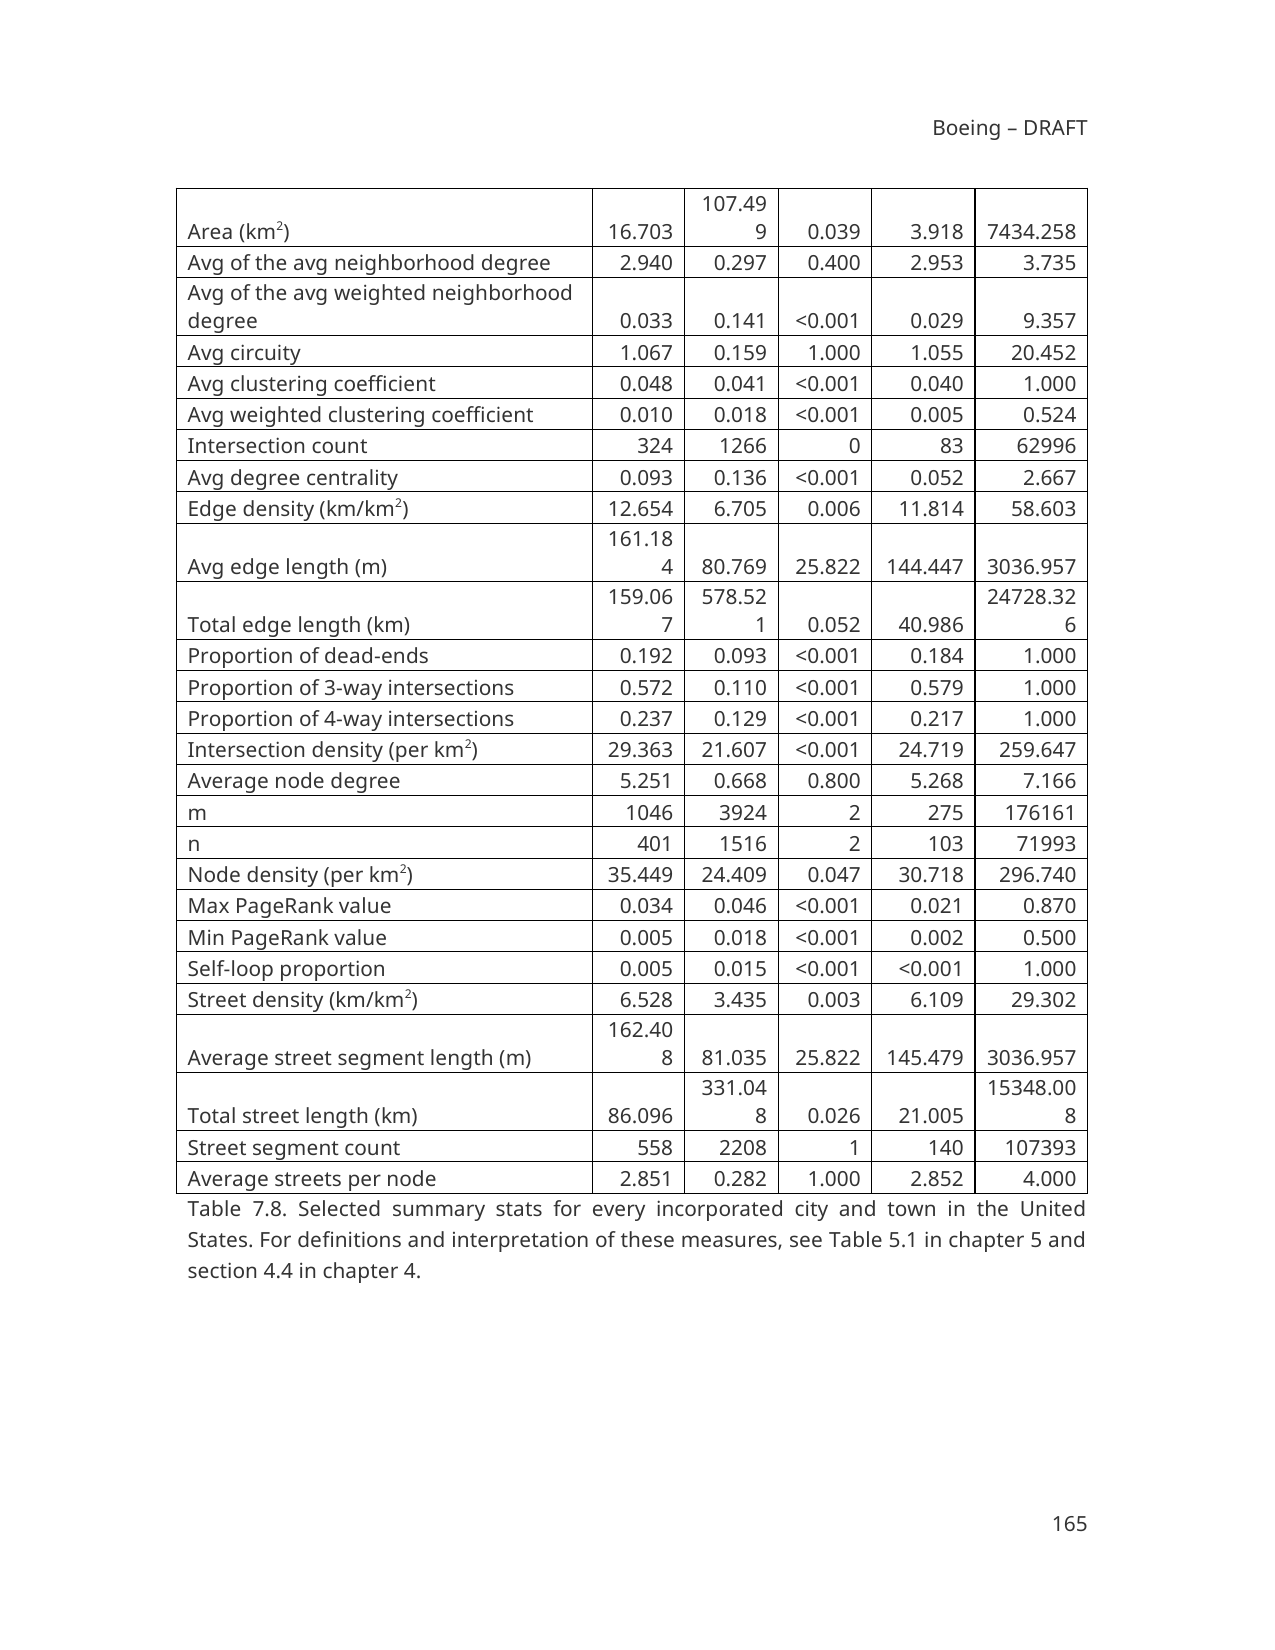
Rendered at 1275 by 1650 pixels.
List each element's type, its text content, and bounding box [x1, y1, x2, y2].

table_cell 2.851 [593, 1162, 684, 1192]
table_cell 0.052 [872, 461, 974, 491]
table_cell 2.940 [593, 247, 684, 277]
table_cell 3.735 [976, 247, 1087, 277]
table_cell 3036.957 [976, 524, 1087, 581]
table_cell 2.667 [976, 461, 1087, 491]
table_cell <0.001 [779, 399, 871, 429]
table_cell 0.047 [779, 859, 871, 889]
table_cell Avg edge length (m) [177, 524, 592, 581]
table_cell 0.018 [685, 921, 778, 951]
table_cell 331.048 [685, 1073, 778, 1130]
table_cell 0.021 [872, 890, 974, 920]
table_cell Intersection density (per km2) [177, 734, 592, 764]
table_cell 2.953 [872, 247, 974, 277]
table_cell 6.109 [872, 984, 974, 1014]
table_cell 0.010 [593, 399, 684, 429]
table_cell <0.001 [779, 461, 871, 491]
table_cell 0.029 [872, 278, 974, 335]
table_cell 0.217 [872, 702, 974, 732]
table_cell 7.166 [976, 765, 1087, 795]
table_cell Intersection count [177, 430, 592, 460]
table_cell 324 [593, 430, 684, 460]
table_cell <0.001 [779, 640, 871, 670]
table_cell <0.001 [779, 367, 871, 397]
table_cell 0.048 [593, 367, 684, 397]
table_cell 3036.957 [976, 1015, 1087, 1072]
table_cell 1.000 [976, 640, 1087, 670]
table_cell Max PageRank value [177, 890, 592, 920]
table_cell 24.719 [872, 734, 974, 764]
table_cell Average streets per node [177, 1162, 592, 1192]
table_cell 0.003 [779, 984, 871, 1014]
table_cell 0.005 [593, 921, 684, 951]
table_cell 0.192 [593, 640, 684, 670]
table_cell 0.524 [976, 399, 1087, 429]
table_cell 0.237 [593, 702, 684, 732]
table_cell 0.034 [593, 890, 684, 920]
table_cell 107393 [976, 1131, 1087, 1161]
table_cell 11.814 [872, 492, 974, 522]
table_cell <0.001 [779, 671, 871, 701]
table_cell 1.000 [779, 336, 871, 366]
table_cell Avg circuity [177, 336, 592, 366]
table_cell Avg degree centrality [177, 461, 592, 491]
table_cell 81.035 [685, 1015, 778, 1072]
table_cell Edge density (km/km2) [177, 492, 592, 522]
table_cell Proportion of dead-ends [177, 640, 592, 670]
table_cell 0.129 [685, 702, 778, 732]
table_cell 21.607 [685, 734, 778, 764]
table_cell Avg of the avg neighborhood degree [177, 247, 592, 277]
table_cell 0.052 [779, 582, 871, 639]
table_cell Avg clustering coefficient [177, 367, 592, 397]
table_cell 9.357 [976, 278, 1087, 335]
table_cell 2 [779, 796, 871, 826]
table_cell n [177, 827, 592, 857]
table_cell 1516 [685, 827, 778, 857]
table_cell 29.302 [976, 984, 1087, 1014]
table_cell 1.000 [976, 702, 1087, 732]
table_cell 401 [593, 827, 684, 857]
table_cell 144.447 [872, 524, 974, 581]
table_cell 1.000 [976, 671, 1087, 701]
table_cell Proportion of 4-way intersections [177, 702, 592, 732]
table_cell Average node degree [177, 765, 592, 795]
table_cell 0.297 [685, 247, 778, 277]
table_cell Self-loop proportion [177, 952, 592, 982]
table_cell 71993 [976, 827, 1087, 857]
table_cell <0.001 [779, 734, 871, 764]
table_cell 62996 [976, 430, 1087, 460]
table_cell 0.400 [779, 247, 871, 277]
table_cell 145.479 [872, 1015, 974, 1072]
table_cell 24.409 [685, 859, 778, 889]
table_cell <0.001 [779, 952, 871, 982]
table_cell 0.040 [872, 367, 974, 397]
table_cell 107.499 [685, 189, 778, 246]
table_cell 2208 [685, 1131, 778, 1161]
table_cell Avg of the avg weighted neighborhood degree [177, 278, 592, 335]
table_cell 3.918 [872, 189, 974, 246]
table_cell <0.001 [779, 921, 871, 951]
table_cell Node density (per km2) [177, 859, 592, 889]
table_cell 29.363 [593, 734, 684, 764]
table_cell 25.822 [779, 524, 871, 581]
table_cell 2 [779, 827, 871, 857]
table_cell 1266 [685, 430, 778, 460]
table_cell 558 [593, 1131, 684, 1161]
table_cell 20.452 [976, 336, 1087, 366]
table_cell Area (km2) [177, 189, 592, 246]
table_cell 1.055 [872, 336, 974, 366]
table_cell 159.067 [593, 582, 684, 639]
table_cell Proportion of 3-way intersections [177, 671, 592, 701]
table_cell <0.001 [779, 278, 871, 335]
table_cell 103 [872, 827, 974, 857]
table_cell 1.067 [593, 336, 684, 366]
table_cell m [177, 796, 592, 826]
table_cell 2.852 [872, 1162, 974, 1192]
table_cell 58.603 [976, 492, 1087, 522]
table_cell 1.000 [779, 1162, 871, 1192]
table_cell 1046 [593, 796, 684, 826]
table_cell 0.282 [685, 1162, 778, 1192]
table_cell 40.986 [872, 582, 974, 639]
table_cell 3924 [685, 796, 778, 826]
table_cell 1.000 [976, 367, 1087, 397]
table_cell 5.251 [593, 765, 684, 795]
table_cell 296.740 [976, 859, 1087, 889]
table_cell 0.005 [872, 399, 974, 429]
table_cell 6.528 [593, 984, 684, 1014]
table_cell 0.800 [779, 765, 871, 795]
table_cell 0.018 [685, 399, 778, 429]
table_cell Street segment count [177, 1131, 592, 1161]
table_cell 161.184 [593, 524, 684, 581]
table_cell 0.005 [593, 952, 684, 982]
table_cell Avg weighted clustering coefficient [177, 399, 592, 429]
table_cell 5.268 [872, 765, 974, 795]
table_cell 0.668 [685, 765, 778, 795]
table_cell 259.647 [976, 734, 1087, 764]
table_cell 1.000 [976, 952, 1087, 982]
table_cell Total street length (km) [177, 1073, 592, 1130]
table_cell 140 [872, 1131, 974, 1161]
table_cell 0.006 [779, 492, 871, 522]
table_cell 0.141 [685, 278, 778, 335]
table_cell <0.001 [872, 952, 974, 982]
table_cell 0.572 [593, 671, 684, 701]
table_cell Total edge length (km) [177, 582, 592, 639]
table_cell Street density (km/km2) [177, 984, 592, 1014]
table_cell 0.015 [685, 952, 778, 982]
table_cell 0.033 [593, 278, 684, 335]
table_cell 4.000 [976, 1162, 1087, 1192]
table_cell 21.005 [872, 1073, 974, 1130]
table_cell 0.002 [872, 921, 974, 951]
table_cell 0.110 [685, 671, 778, 701]
table_cell 12.654 [593, 492, 684, 522]
table_cell <0.001 [779, 890, 871, 920]
table_cell 0.579 [872, 671, 974, 701]
table_cell 16.703 [593, 189, 684, 246]
table_cell 0.184 [872, 640, 974, 670]
table_cell Average street segment length (m) [177, 1015, 592, 1072]
table_cell Min PageRank value [177, 921, 592, 951]
table_cell 3.435 [685, 984, 778, 1014]
table_cell 80.769 [685, 524, 778, 581]
table_cell <0.001 [779, 702, 871, 732]
table_cell 0.093 [593, 461, 684, 491]
table_cell 0.026 [779, 1073, 871, 1130]
table_cell 15348.008 [976, 1073, 1087, 1130]
table_cell 30.718 [872, 859, 974, 889]
table_cell 1 [779, 1131, 871, 1161]
table_cell 6.705 [685, 492, 778, 522]
table_cell 83 [872, 430, 974, 460]
table_cell 0.046 [685, 890, 778, 920]
table_cell 162.408 [593, 1015, 684, 1072]
table_cell 24728.326 [976, 582, 1087, 639]
table_cell 35.449 [593, 859, 684, 889]
table_cell 0.093 [685, 640, 778, 670]
table_cell 0.136 [685, 461, 778, 491]
table_cell 275 [872, 796, 974, 826]
table_cell 0.159 [685, 336, 778, 366]
table_cell 86.096 [593, 1073, 684, 1130]
table_cell 578.521 [685, 582, 778, 639]
table_cell 25.822 [779, 1015, 871, 1072]
table_cell 0.870 [976, 890, 1087, 920]
table_cell 0.500 [976, 921, 1087, 951]
table_cell 7434.258 [976, 189, 1087, 246]
table_cell 0 [779, 430, 871, 460]
table_cell 176161 [976, 796, 1087, 826]
table_cell 0.041 [685, 367, 778, 397]
table_cell 0.039 [779, 189, 871, 246]
